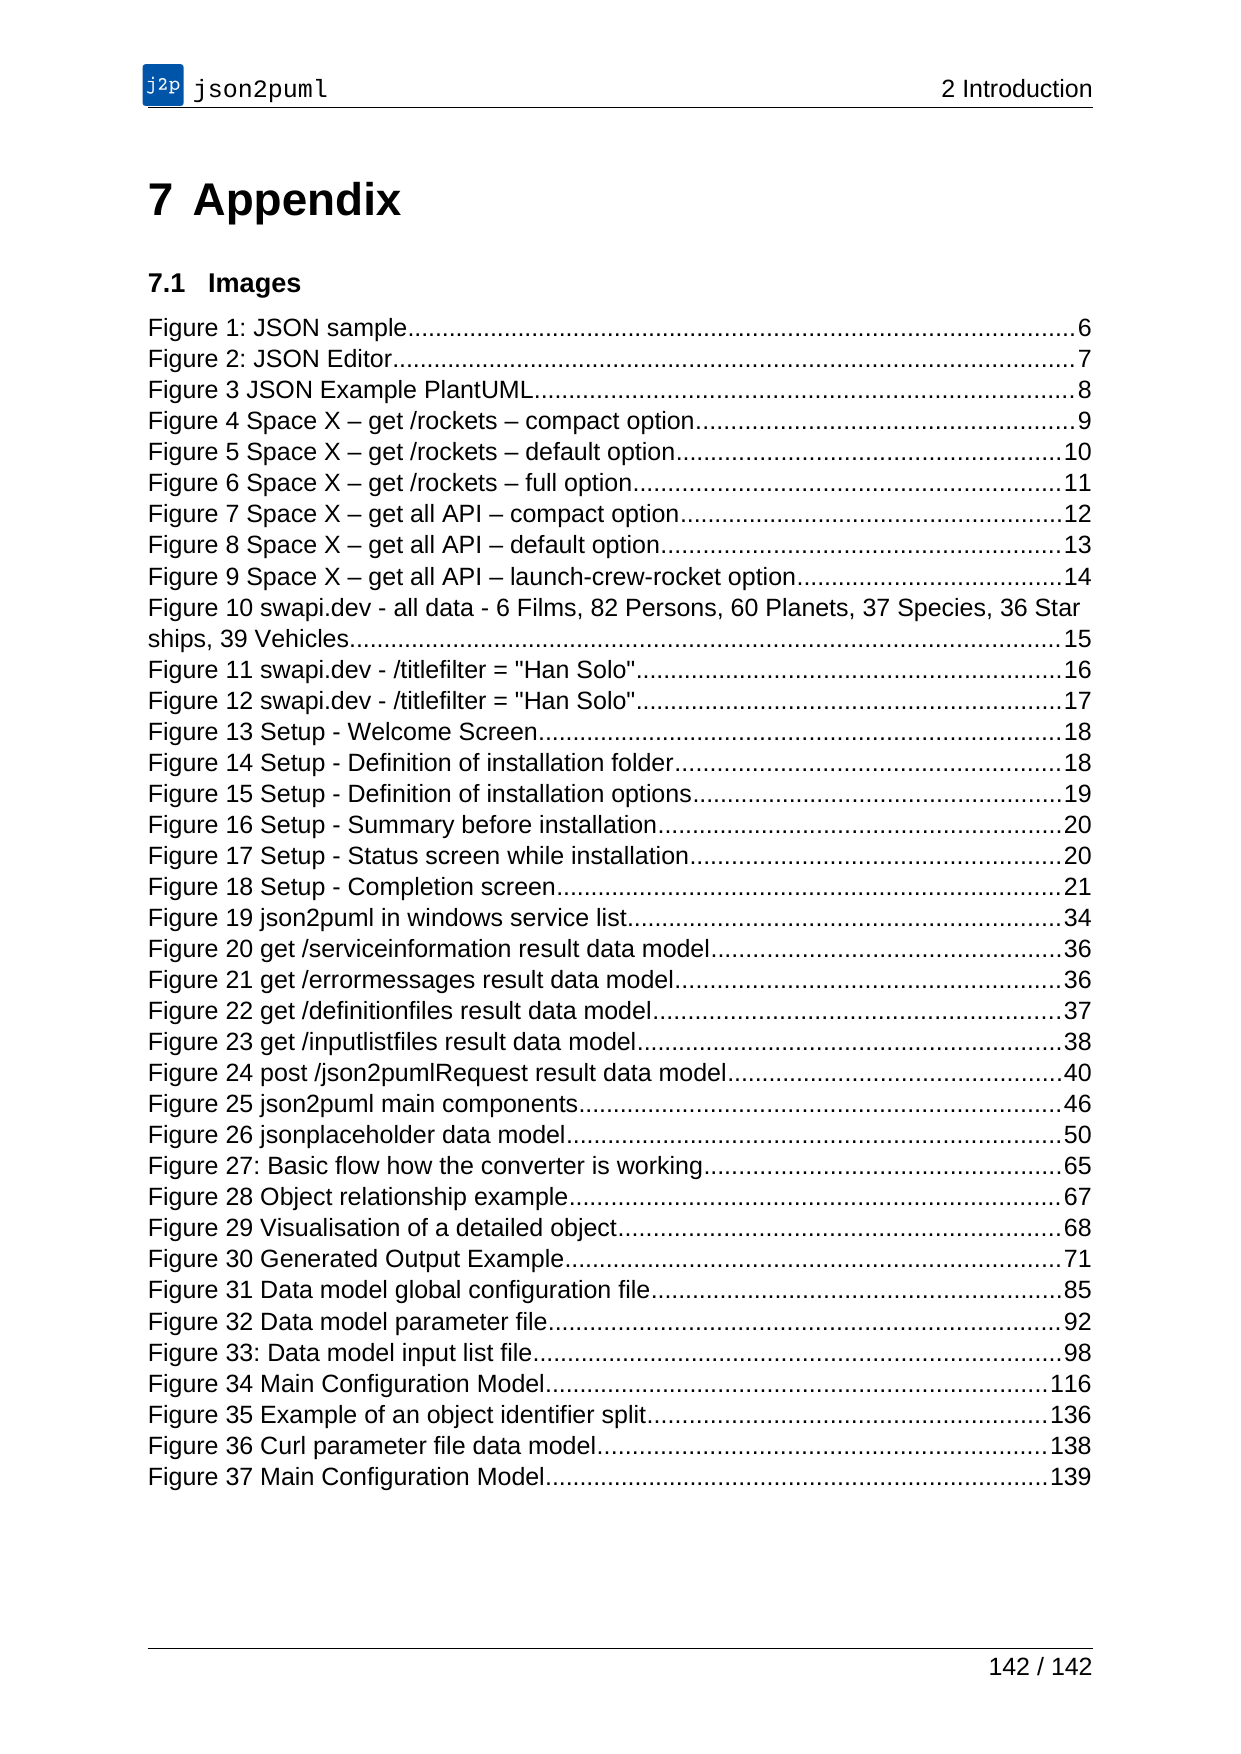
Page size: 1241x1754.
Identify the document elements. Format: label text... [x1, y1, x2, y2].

text Figure 37 Main Configuration Model 139 [148, 1462, 1093, 1491]
text Figure 36 Curl parameter file data model 138 [148, 1431, 1093, 1459]
text Figure 13 Setup - Welcome Screen 18 [148, 717, 1093, 746]
text Figure 6 Space X – get /rockets – full option 11 [148, 468, 1093, 497]
text Figure 26 jsonplaceholder data model 50 [148, 1120, 1093, 1149]
text Figure 32 Data model parameter file 92 [148, 1307, 1093, 1335]
text Figure 21 get /errormessages result data model 36 [148, 965, 1093, 994]
text Figure 12 swapi.dev - /titlefilter = "Han Solo" 17 [148, 686, 1093, 714]
text Figure 22 get /definitionfiles result data model 37 [148, 996, 1093, 1025]
text Figure 30 Generated Output Example 71 [148, 1244, 1093, 1273]
text Figure 24 post /json2pumlRequest result data model 40 [148, 1058, 1093, 1087]
text Figure 20 get /serviceinformation result data model 36 [148, 934, 1093, 963]
picture [142, 64, 184, 106]
text Figure 10 swapi.dev - all data - 6 Films, 82 Persons, 60 Planets, 37 Species, 36 Star ships, 39 Vehicles 15 [148, 593, 1093, 652]
text Figure 17 Setup - Status screen while installation 20 [148, 841, 1093, 870]
text Figure 8 Space X – get all API – default option 13 [148, 531, 1093, 559]
text Figure 4 Space X – get /rockets – compact option 9 [148, 406, 1093, 435]
text Figure 19 json2puml in windows service list 34 [148, 903, 1093, 932]
text Figure 5 Space X – get /rockets – default option 10 [148, 437, 1093, 466]
subtitle Appendix [148, 173, 1093, 225]
text Figure 25 json2puml main components 46 [148, 1089, 1093, 1118]
subtitle Images [148, 267, 1093, 298]
text Figure 16 Setup - Summary before installation 20 [148, 810, 1093, 839]
text Figure 23 get /inputlistfiles result data model 38 [148, 1027, 1093, 1056]
text Figure 18 Setup - Completion screen 21 [148, 872, 1093, 901]
text Figure 28 Object relationship example 67 [148, 1182, 1093, 1211]
text Figure 9 Space X – get all API – launch-crew-rocket option 14 [148, 562, 1093, 590]
text Figure 1: JSON sample 6 [148, 313, 1093, 342]
text Figure 31 Data model global configuration file 85 [148, 1276, 1093, 1304]
text Figure 34 Main Configuration Model 116 [148, 1369, 1093, 1397]
text Figure 15 Setup - Definition of installation options 19 [148, 779, 1093, 808]
text Figure 35 Example of an object identifier split 136 [148, 1400, 1093, 1428]
text Figure 3 JSON Example PlantUML 8 [148, 375, 1093, 404]
text Figure 7 Space X – get all API – compact option 12 [148, 499, 1093, 528]
text Figure 27: Basic flow how the converter is working 65 [148, 1151, 1093, 1180]
text Figure 14 Setup - Definition of installation folder 18 [148, 748, 1093, 777]
text Figure 11 swapi.dev - /titlefilter = "Han Solo" 16 [148, 655, 1093, 683]
text Figure 29 Visualisation of a detailed object 68 [148, 1213, 1093, 1242]
text Figure 2: JSON Editor 7 [148, 344, 1093, 373]
text Figure 33: Data model input list file 98 [148, 1338, 1093, 1366]
